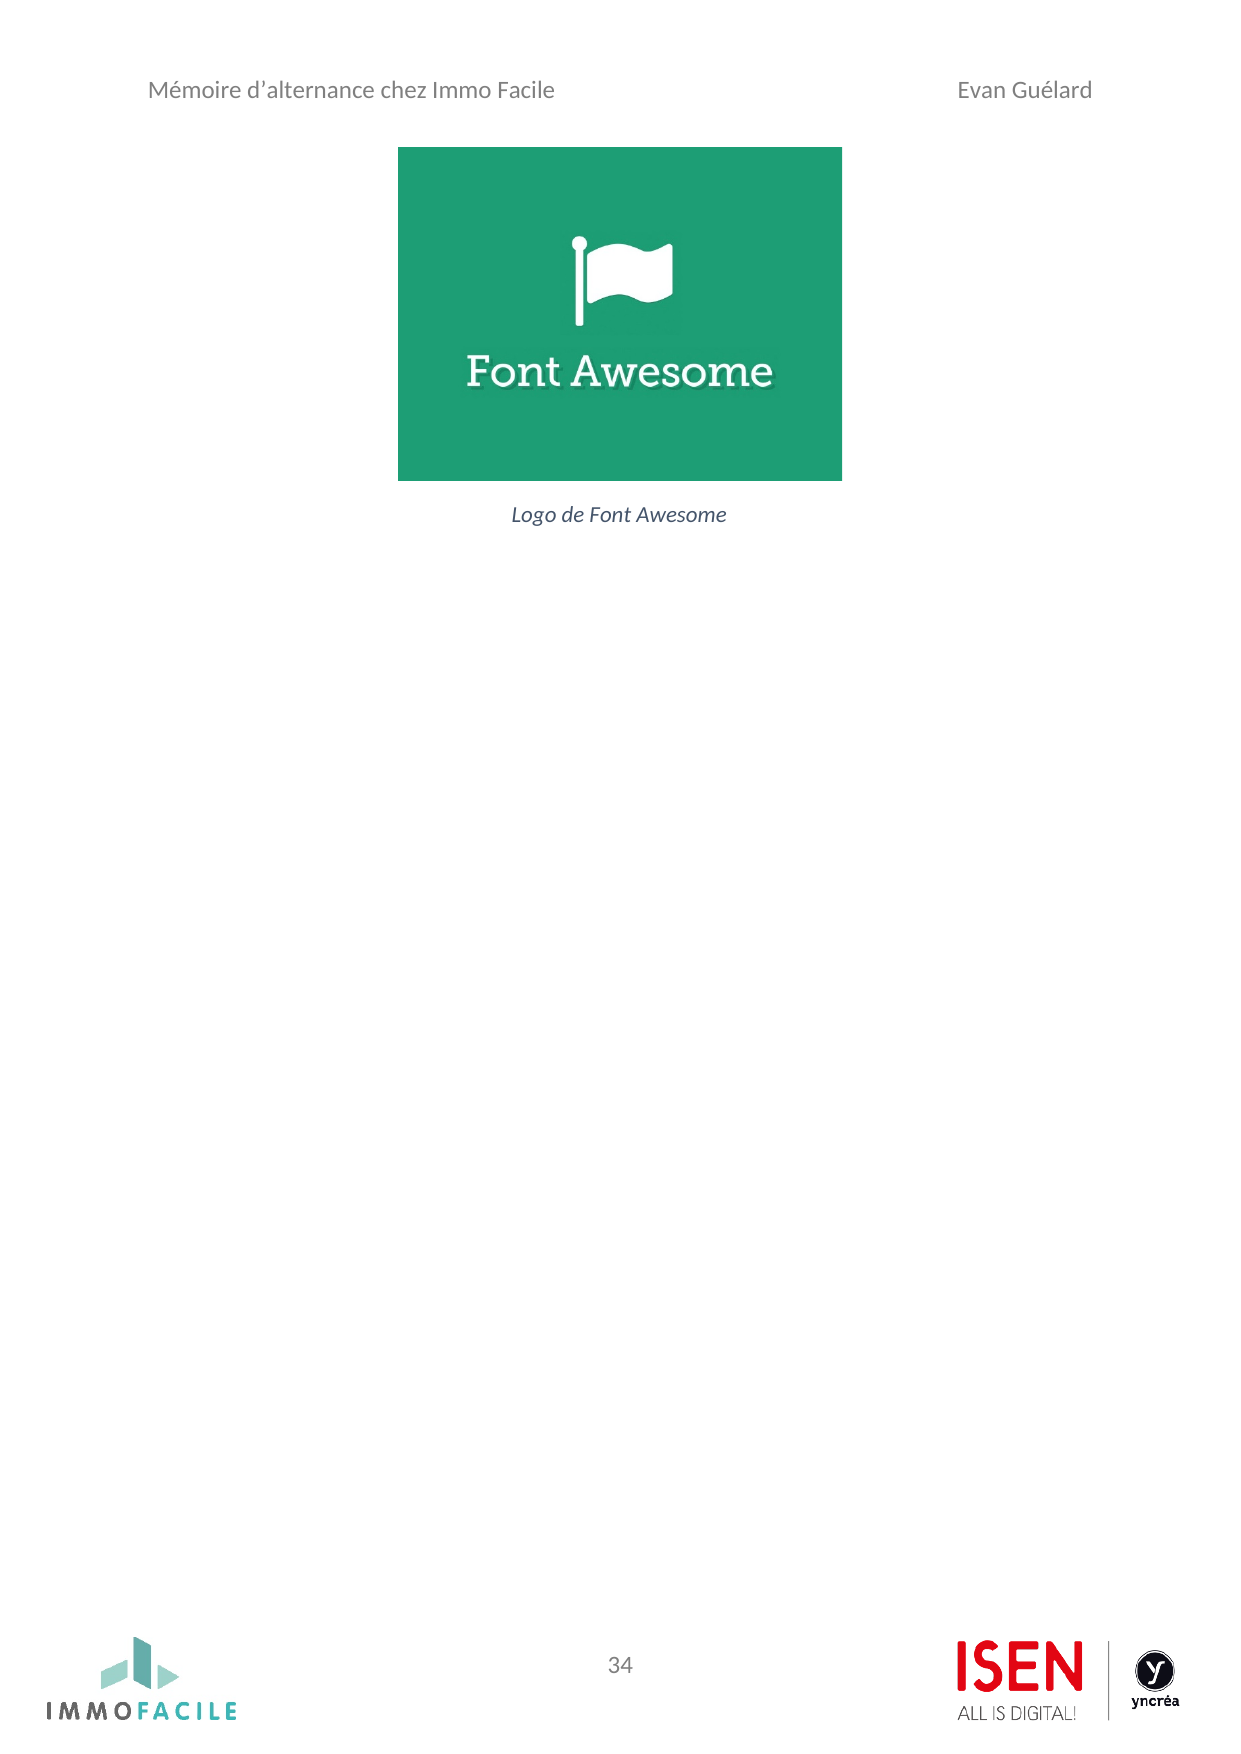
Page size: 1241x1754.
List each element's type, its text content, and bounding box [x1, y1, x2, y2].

picture [398, 147, 843, 481]
text Logo de Font Awesome [148, 500, 1093, 528]
picture [931, 1638, 1200, 1721]
picture [47, 1637, 236, 1720]
